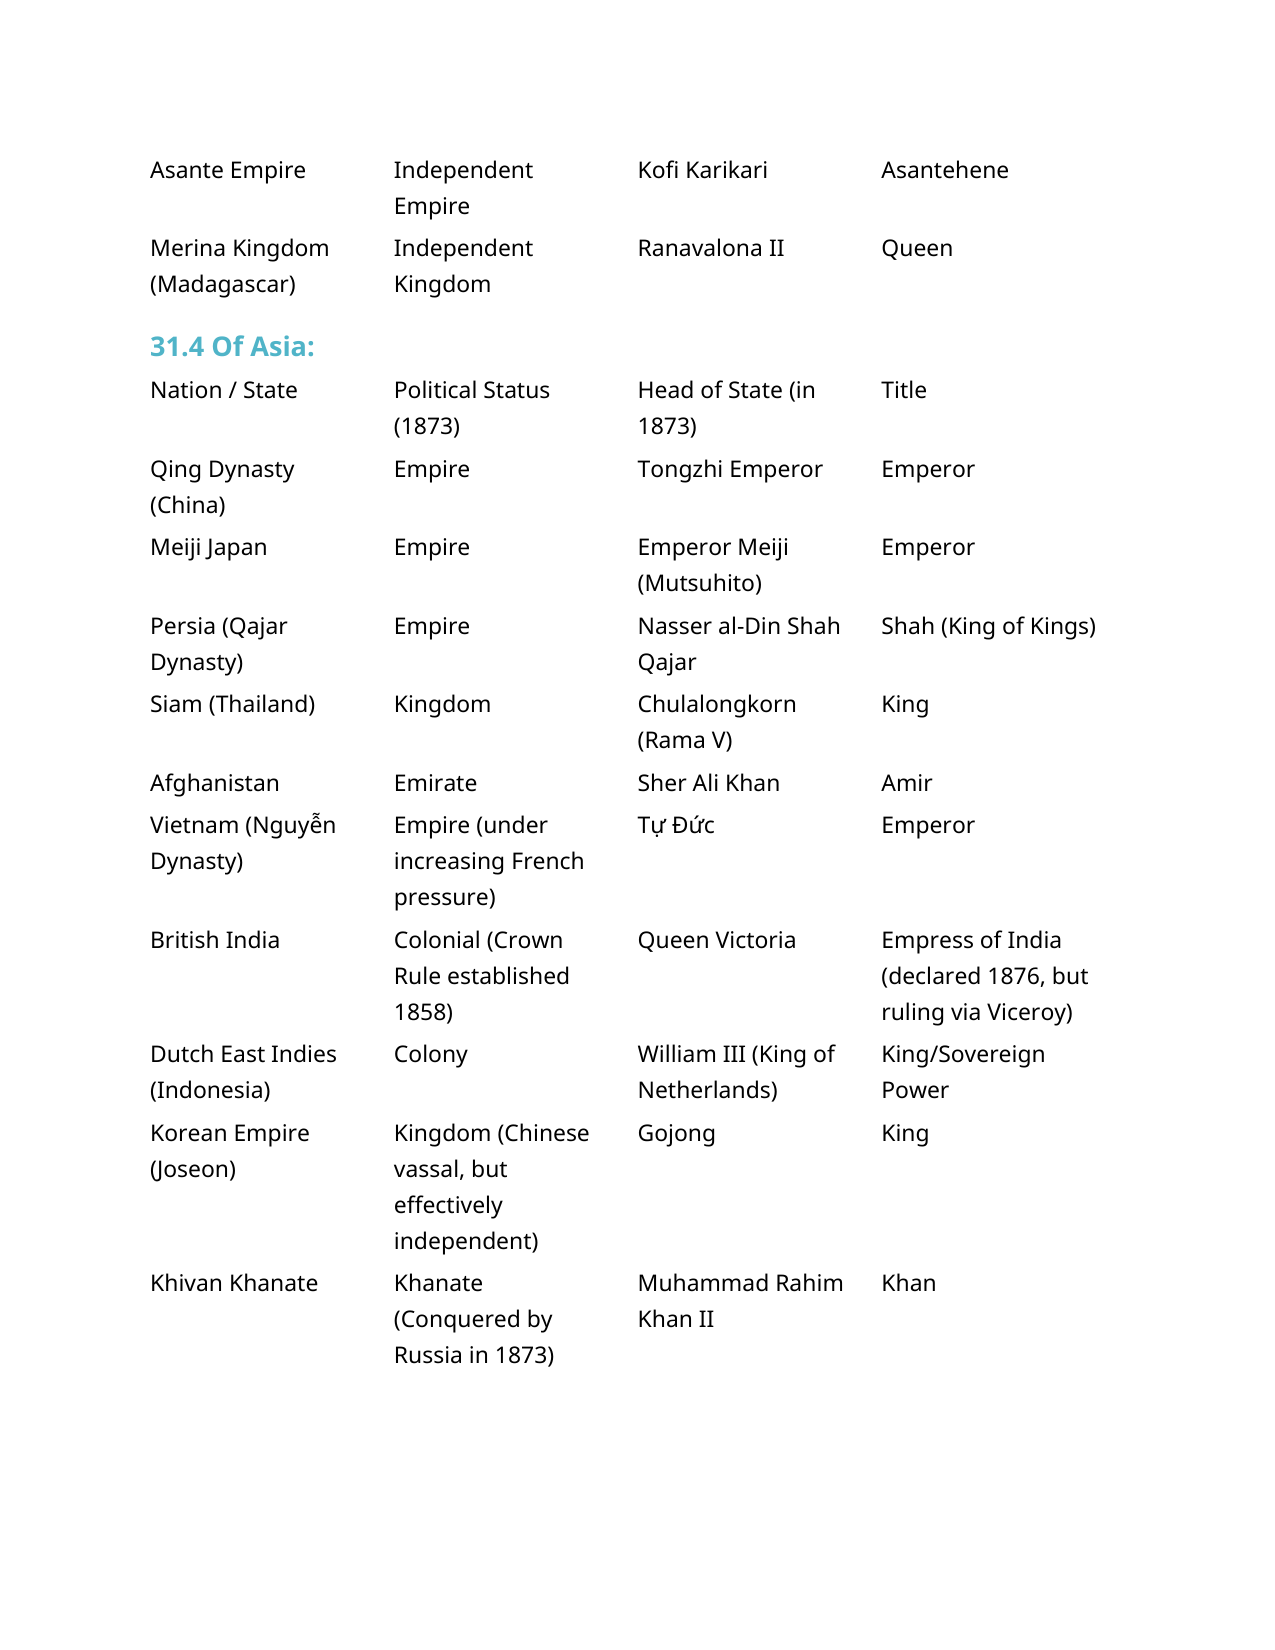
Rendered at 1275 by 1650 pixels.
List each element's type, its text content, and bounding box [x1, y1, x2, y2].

table_cell Korean Empire (Joseon) [139, 1113, 382, 1263]
table_cell Nasser al-Din Shah Qajar [626, 606, 870, 684]
table_cell Independent Empire [383, 150, 626, 228]
table_cell Queen [870, 229, 1114, 307]
table_cell Asante Empire [139, 150, 382, 228]
table_header Head of State (in 1873) [626, 370, 870, 449]
table_cell Ranavalona II [626, 229, 870, 307]
table_header Title [870, 370, 1114, 449]
table_cell Emperor Meiji (Mutsuhito) [626, 528, 870, 606]
table_cell Kofi Karikari [626, 150, 870, 228]
table_cell Queen Victoria [626, 920, 870, 1034]
table_cell Emperor [870, 449, 1114, 527]
table_cell Kingdom (Chinese vassal, but effectively independent) [383, 1113, 626, 1263]
table_cell King [870, 1113, 1114, 1263]
table_cell Sher Ali Khan [626, 763, 870, 806]
table_cell King [870, 685, 1114, 763]
table_cell Muhammad Rahim Khan II [626, 1264, 870, 1378]
table_cell Tự Đức [626, 806, 870, 920]
table_cell Empire [383, 449, 626, 527]
table_cell Asantehene [870, 150, 1114, 228]
table_cell Khanate (Conquered by Russia in 1873) [383, 1264, 626, 1378]
table_cell Empress of India (declared 1876, but ruling via Viceroy) [870, 920, 1114, 1034]
table_cell Empire [383, 528, 626, 606]
table_cell Gojong [626, 1113, 870, 1263]
table_cell Amir [870, 763, 1114, 806]
table_cell Shah (King of Kings) [870, 606, 1114, 684]
table_cell King/Sovereign Power [870, 1035, 1114, 1113]
table_cell William III (King of Netherlands) [626, 1035, 870, 1113]
table_cell Colony [383, 1035, 626, 1113]
table_cell Afghanistan [139, 763, 382, 806]
table_cell Independent Kingdom [383, 229, 626, 307]
table_header Political Status (1873) [383, 370, 626, 449]
table_cell Emperor [870, 528, 1114, 606]
table_cell Persia (Qajar Dynasty) [139, 606, 382, 684]
table_header Nation / State [139, 370, 382, 449]
table_cell Emperor [870, 806, 1114, 920]
table_cell Emirate [383, 763, 626, 806]
table_cell Colonial (Crown Rule established 1858) [383, 920, 626, 1034]
table_cell Vietnam (Nguyễn Dynasty) [139, 806, 382, 920]
table_cell Meiji Japan [139, 528, 382, 606]
table_cell Chulalongkorn (Rama V) [626, 685, 870, 763]
table_cell Siam (Thailand) [139, 685, 382, 763]
subtitle 31.4 Of Asia: [150, 328, 1125, 365]
table_cell Empire [383, 606, 626, 684]
table_cell Tongzhi Emperor [626, 449, 870, 527]
table_cell British India [139, 920, 382, 1034]
table_cell Khan [870, 1264, 1114, 1378]
table_cell Khivan Khanate [139, 1264, 382, 1378]
table_cell Dutch East Indies (Indonesia) [139, 1035, 382, 1113]
table_cell Merina Kingdom (Madagascar) [139, 229, 382, 307]
table_cell Kingdom [383, 685, 626, 763]
table_cell Empire (under increasing French pressure) [383, 806, 626, 920]
table_cell Qing Dynasty (China) [139, 449, 382, 527]
